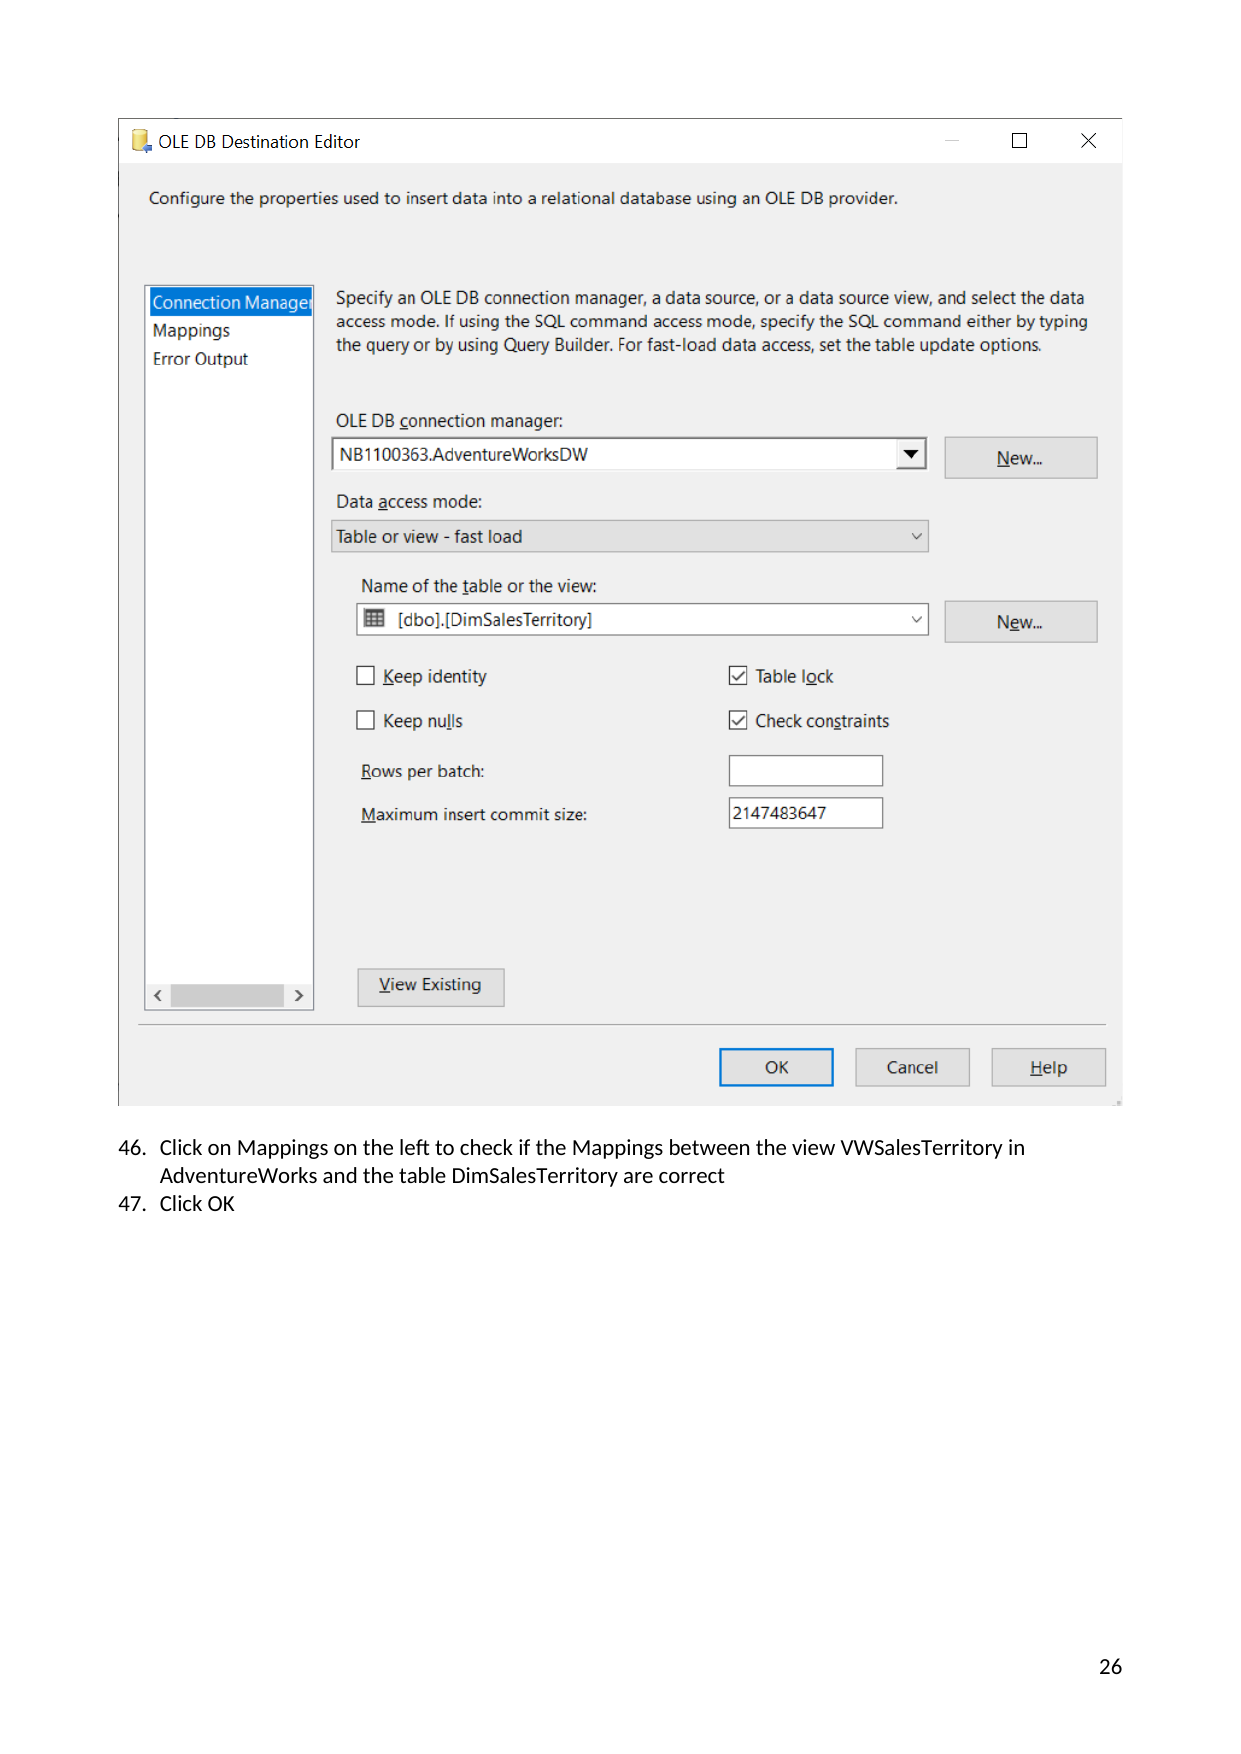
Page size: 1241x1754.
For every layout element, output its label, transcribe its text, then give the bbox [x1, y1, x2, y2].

list Click on Mappings on the left to check if the Mappings between the view VWSalesTerritory in AdventureWorks and the table DimSalesTerritory are correct [118, 1133, 1122, 1189]
picture [118, 118, 1123, 1106]
list Click OK [118, 1189, 1122, 1218]
